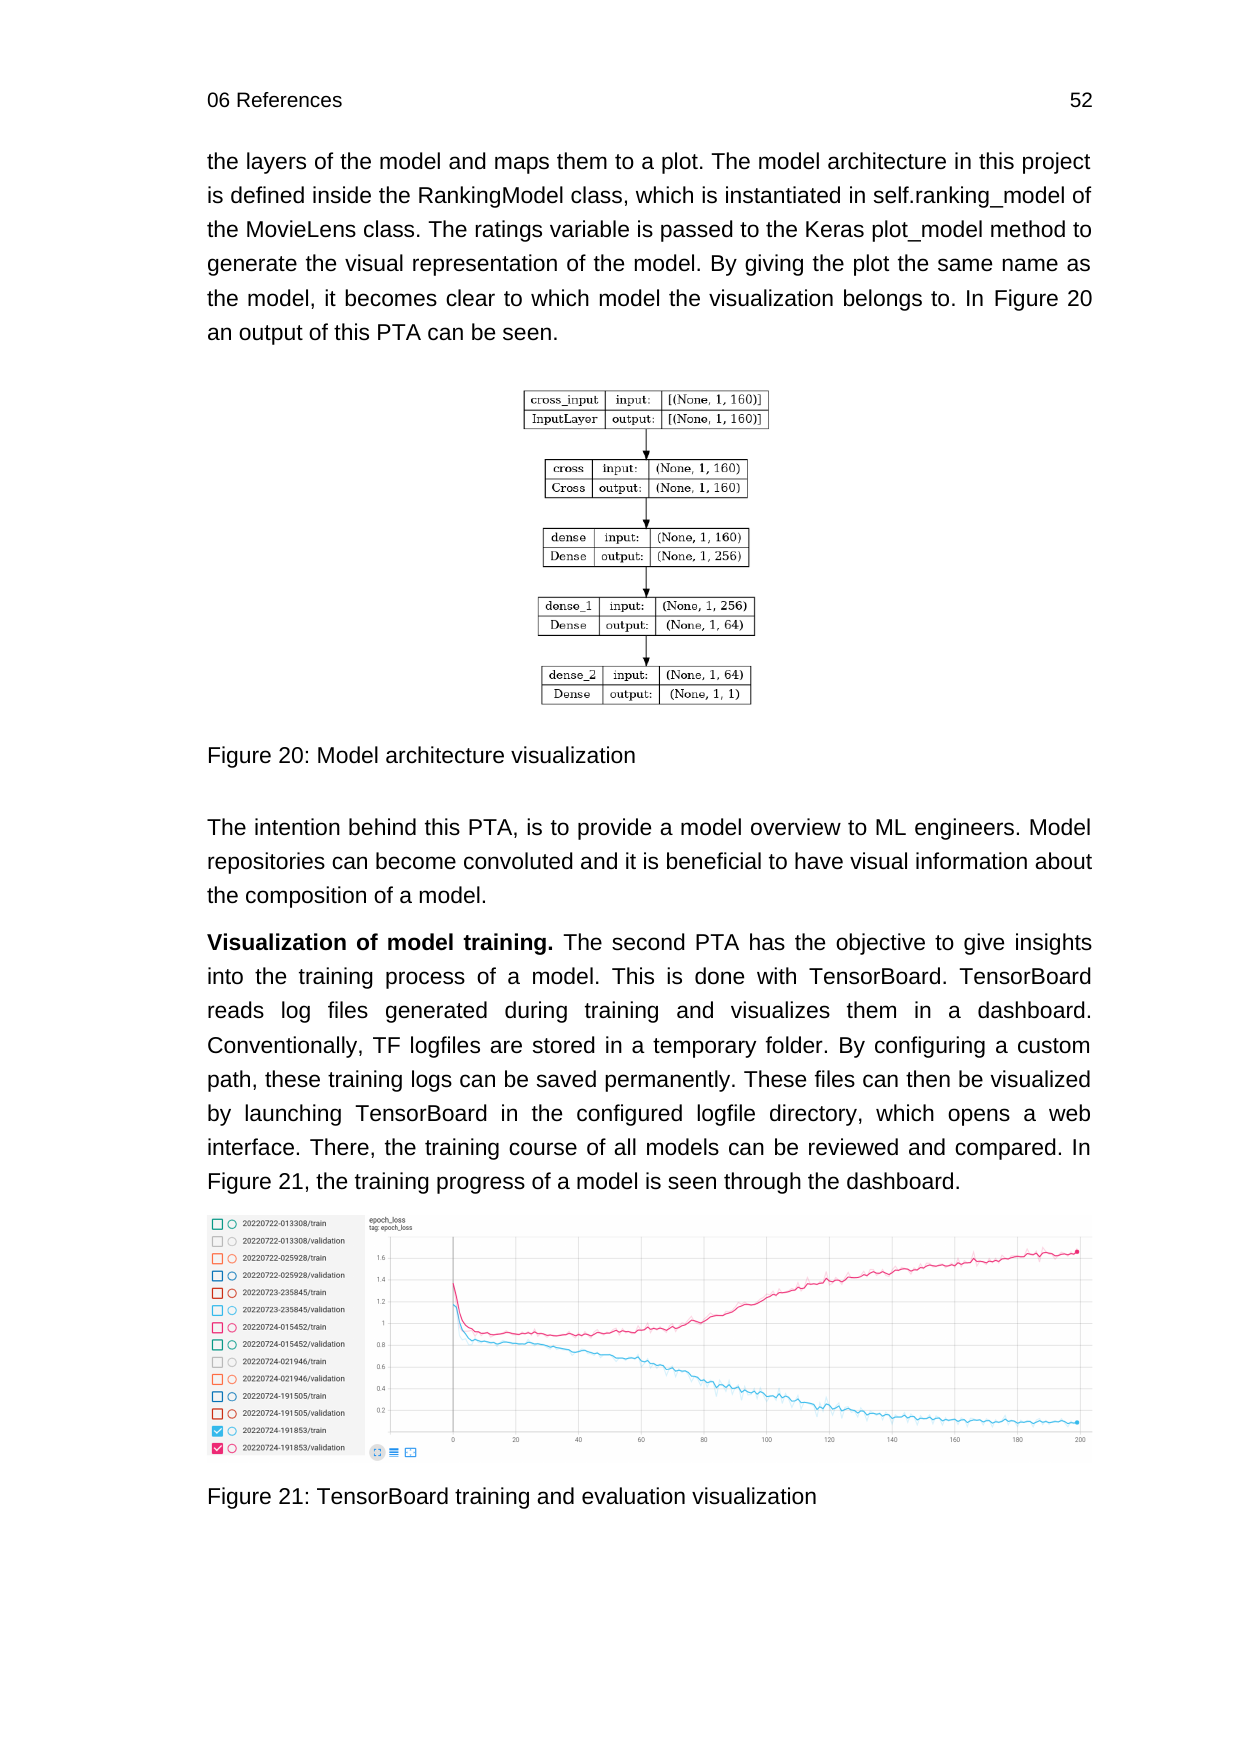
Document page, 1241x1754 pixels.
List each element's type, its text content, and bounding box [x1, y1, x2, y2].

text The intention behind this PTA, is to provide a model overview to ML engineers. Model repositories can become convoluted and it is beneficial to have visual information about the composition of a model. [207, 814, 1092, 909]
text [207, 148, 1092, 345]
picture [206, 1215, 1093, 1463]
picture [206, 365, 1093, 722]
